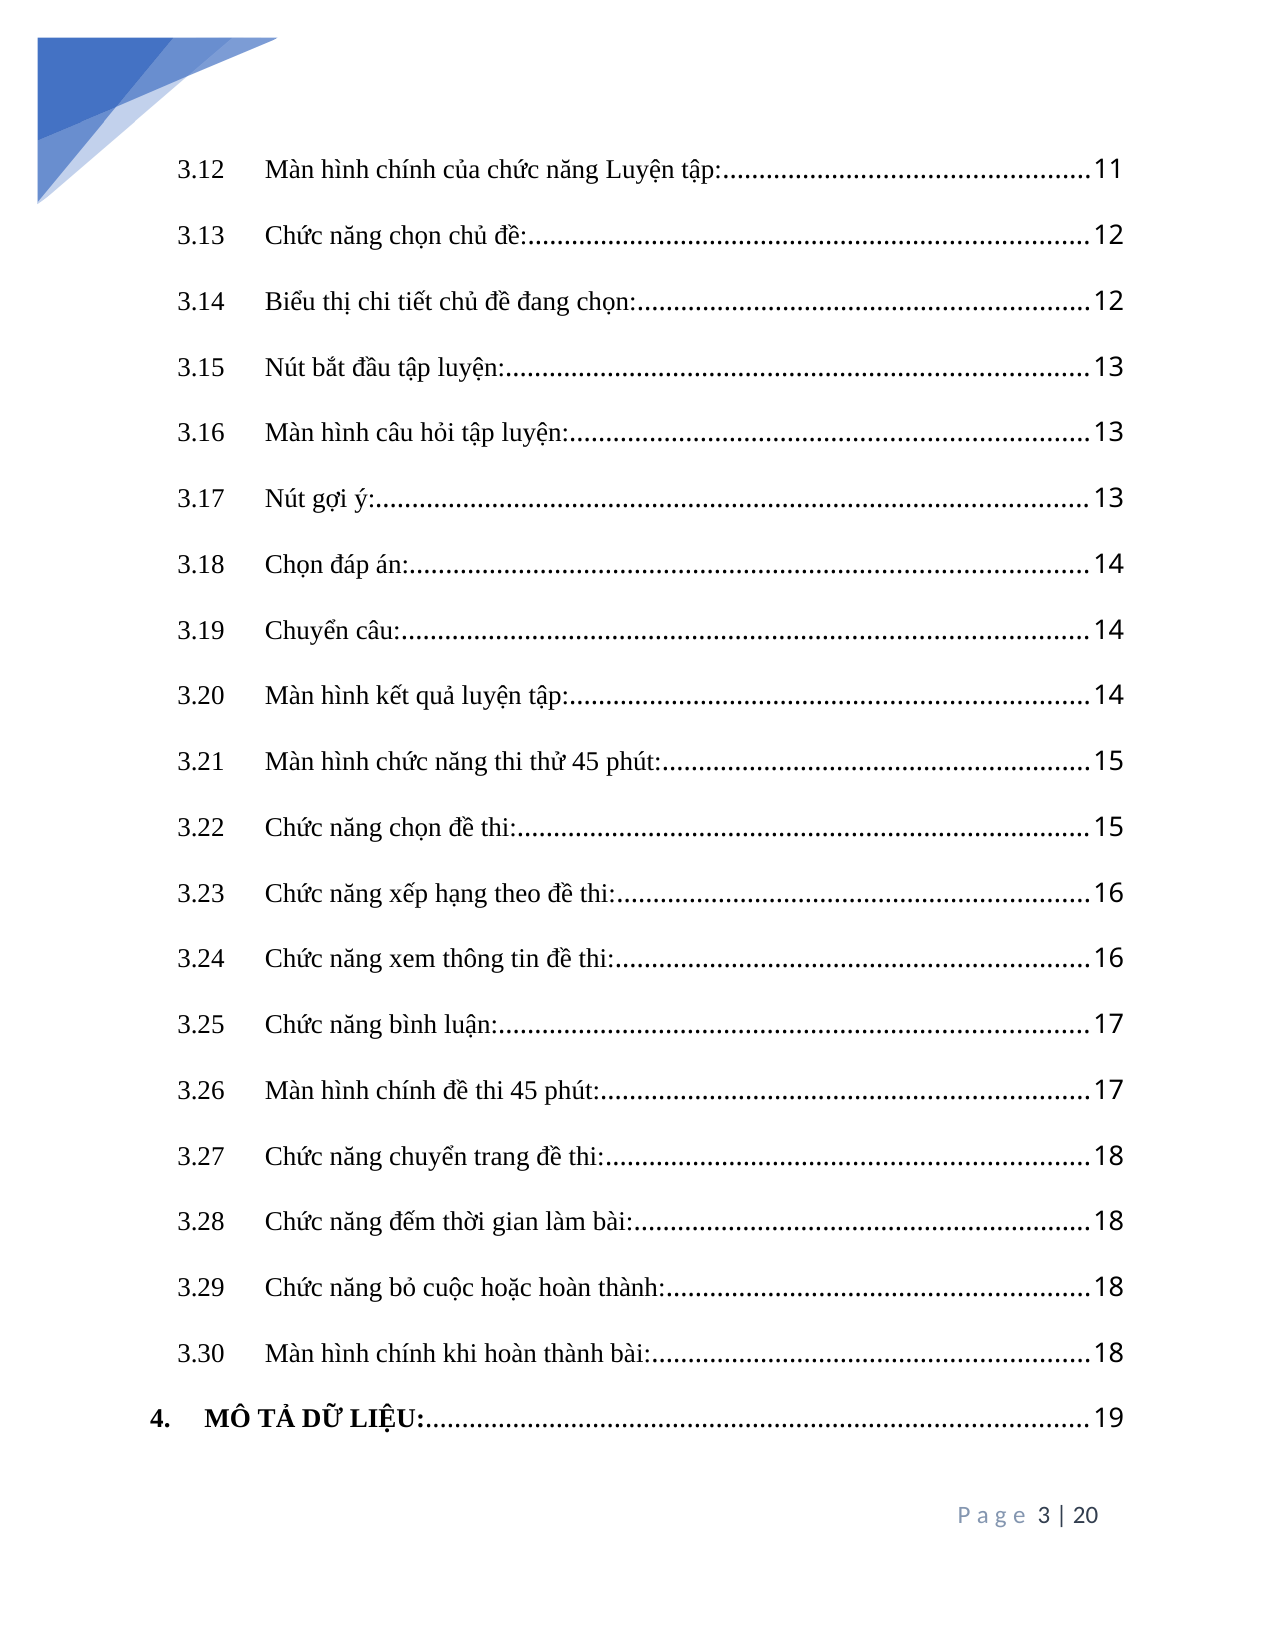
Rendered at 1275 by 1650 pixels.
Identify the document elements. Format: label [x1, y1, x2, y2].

picture [37, 37, 279, 206]
